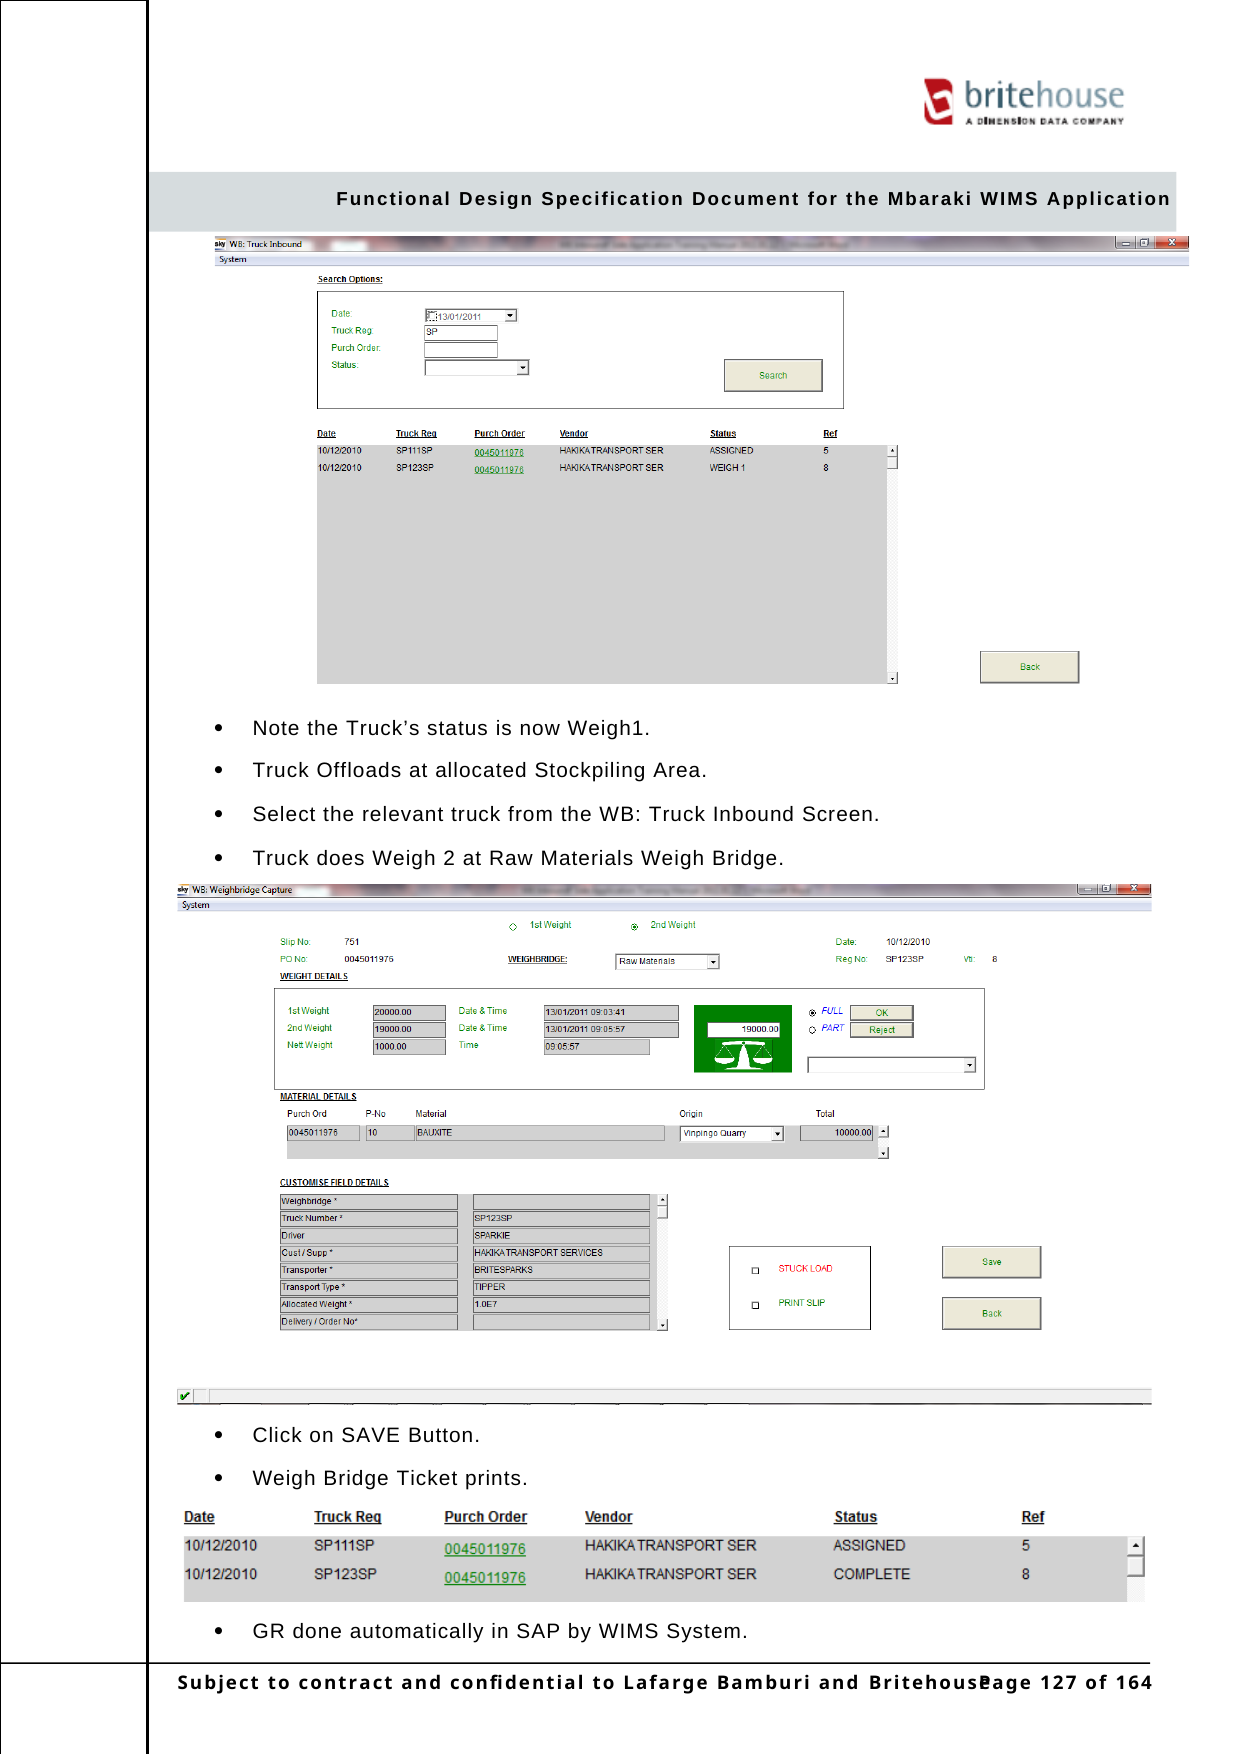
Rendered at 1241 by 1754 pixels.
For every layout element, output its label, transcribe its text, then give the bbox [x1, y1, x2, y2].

picture [214, 236, 1190, 704]
picture [177, 1504, 1152, 1602]
list Truck does Weigh 2 at Raw Materials Weigh Bridge. [215, 840, 1152, 872]
list Select the relevant truck from the WB: Truck Inbound Screen. [215, 797, 1152, 828]
list Click on SAVE Button. [215, 1417, 1152, 1448]
list Truck Offloads at allocated Stockpiling Area. [215, 753, 1152, 784]
list Weigh Bridge Ticket prints. [215, 1461, 1152, 1492]
list GR done automatically in SAP by WIMS System. [215, 1614, 1152, 1645]
picture [908, 58, 1144, 140]
picture [177, 884, 1152, 1405]
list Note the Truck’s status is now Weigh1. [215, 716, 1063, 740]
